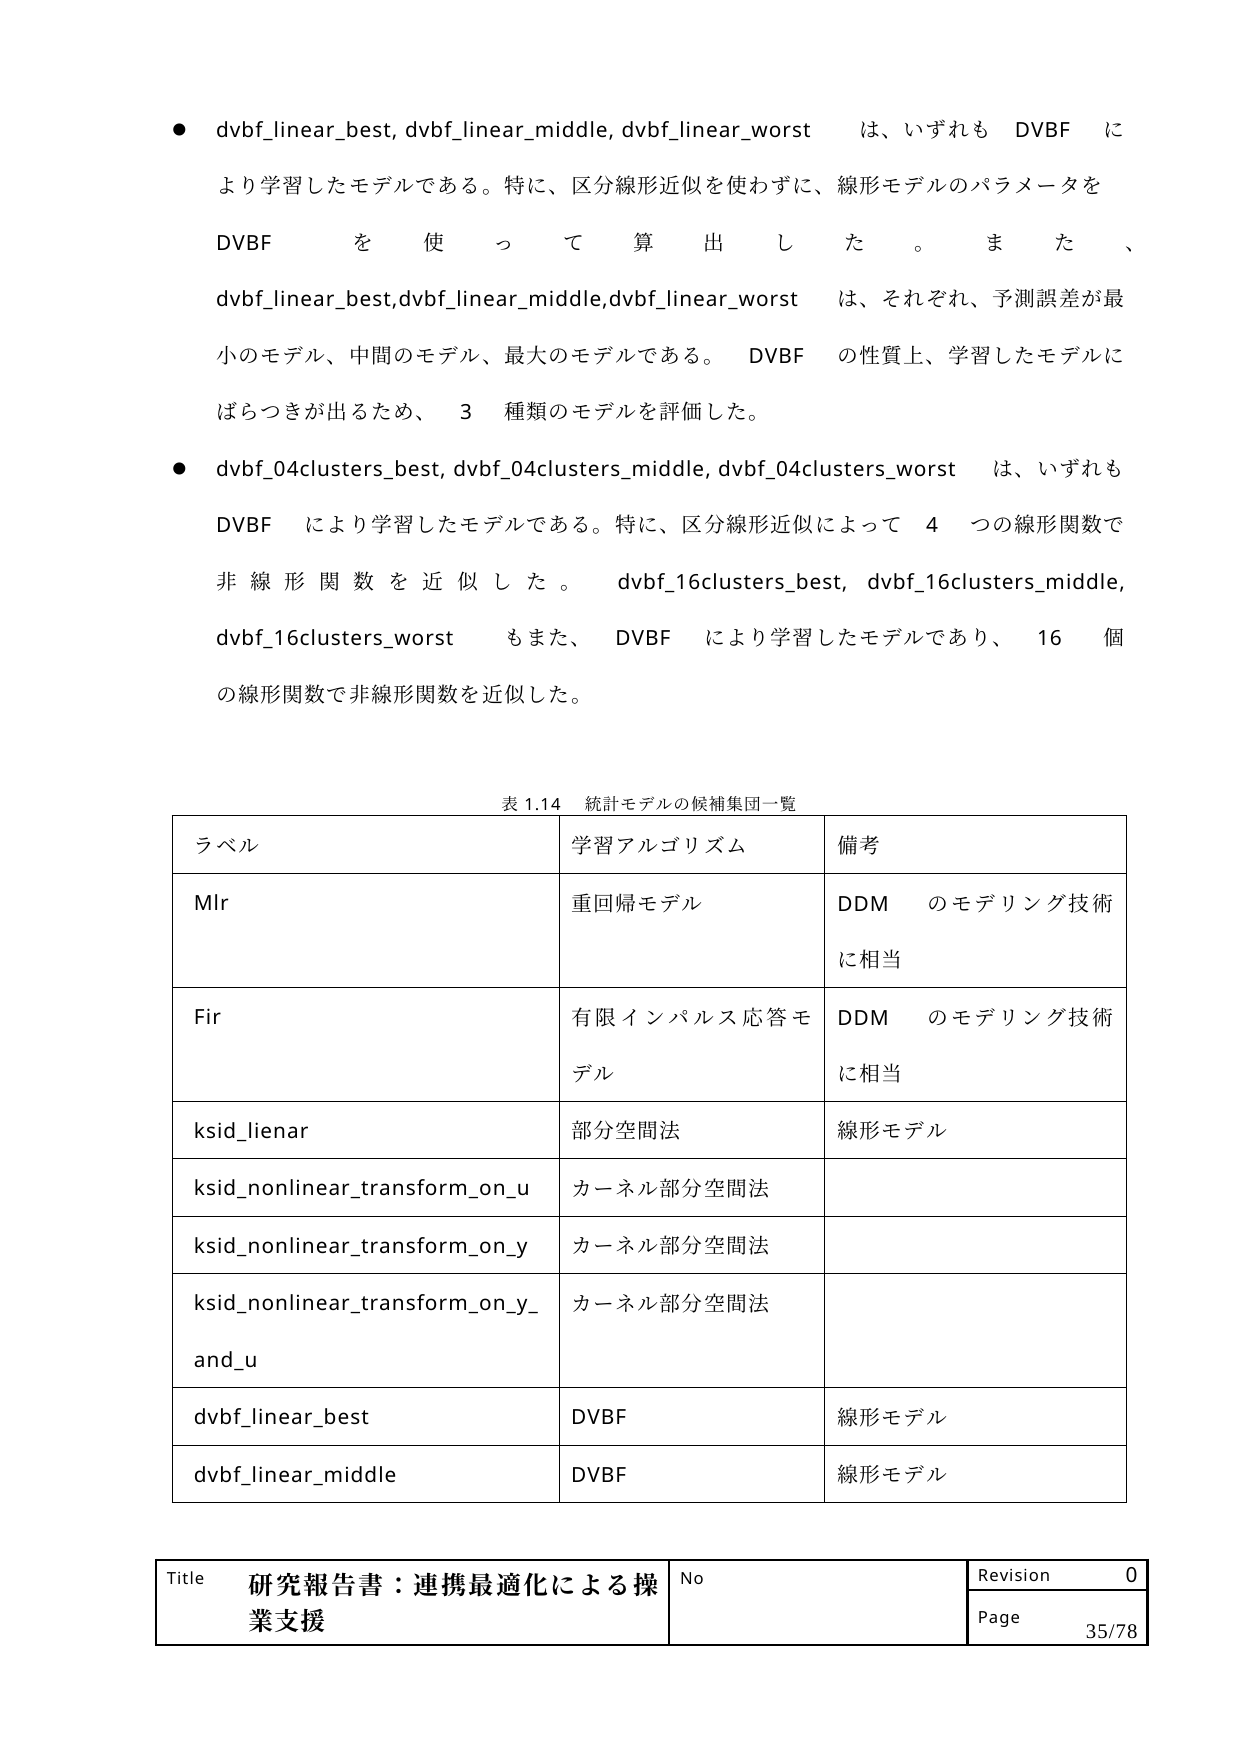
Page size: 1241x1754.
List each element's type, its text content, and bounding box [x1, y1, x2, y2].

table_header 学習アルゴリズム [560, 816, 824, 873]
table_cell [825, 1274, 1126, 1387]
table_cell 線形モデル [825, 1388, 1126, 1445]
table_cell dvbf_linear_best [173, 1388, 559, 1445]
table_cell DDMのモデリング技術に相当 [825, 988, 1126, 1101]
table_cell ksid_nonlinear_transform_on_u [173, 1159, 559, 1216]
table_cell 重回帰モデル [560, 874, 824, 987]
table_cell 有限インパルス応答モデル [560, 988, 824, 1101]
table_cell [825, 1217, 1126, 1273]
table_cell DDMのモデリング技術に相当 [825, 874, 1126, 987]
table_header ラベル [173, 816, 559, 873]
list dvbf_04clusters_best, dvbf_04clusters_middle, dvbf_04clusters_worst は、いずれもDVBFにより学習したモデルである。特に、区分線形近似によって4つの線形関数で非線形関数を近似した。dvbf_16clusters_best, dvbf_16clusters_middle, dvbf_16clusters_worst もまた、DVBFにより学習したモデルであり、16個の線形関数で非線形関数を近似した。 [171, 439, 1126, 721]
list dvbf_linear_best, dvbf_linear_middle, dvbf_linear_worst は、いずれもDVBFにより学習したモデルである。特に、区分線形近似を使わずに、線形モデルのパラメータをDVBFを使って算出した。また、dvbf_linear_best,dvbf_linear_middle,dvbf_linear_worstは、それぞれ、予測誤差が最小のモデル、中間のモデル、最大のモデルである。DVBFの性質上、学習したモデルにばらつきが出るため、3種類のモデルを評価した。 [171, 100, 1126, 439]
table_cell カーネル部分空間法 [560, 1159, 824, 1216]
table_cell ksid_nonlinear_transform_on_y [173, 1217, 559, 1273]
table_cell ksid_nonlinear_transform_on_y_and_u [173, 1274, 559, 1387]
text 表 1.14 統計モデルの候補集団一覧 [171, 778, 1126, 815]
table_cell カーネル部分空間法 [560, 1217, 824, 1273]
table_cell 部分空間法 [560, 1102, 824, 1158]
table_cell Fir [173, 988, 559, 1101]
table_cell カーネル部分空間法 [560, 1274, 824, 1387]
table_cell DVBF [560, 1446, 824, 1502]
table_cell [825, 1159, 1126, 1216]
table_cell Mlr [173, 874, 559, 987]
table_header 備考 [825, 816, 1126, 873]
table_cell 線形モデル [825, 1102, 1126, 1158]
table_cell dvbf_linear_middle [173, 1446, 559, 1502]
table_cell ksid_lienar [173, 1102, 559, 1158]
table_cell DVBF [560, 1388, 824, 1445]
table_cell 線形モデル [825, 1446, 1126, 1502]
